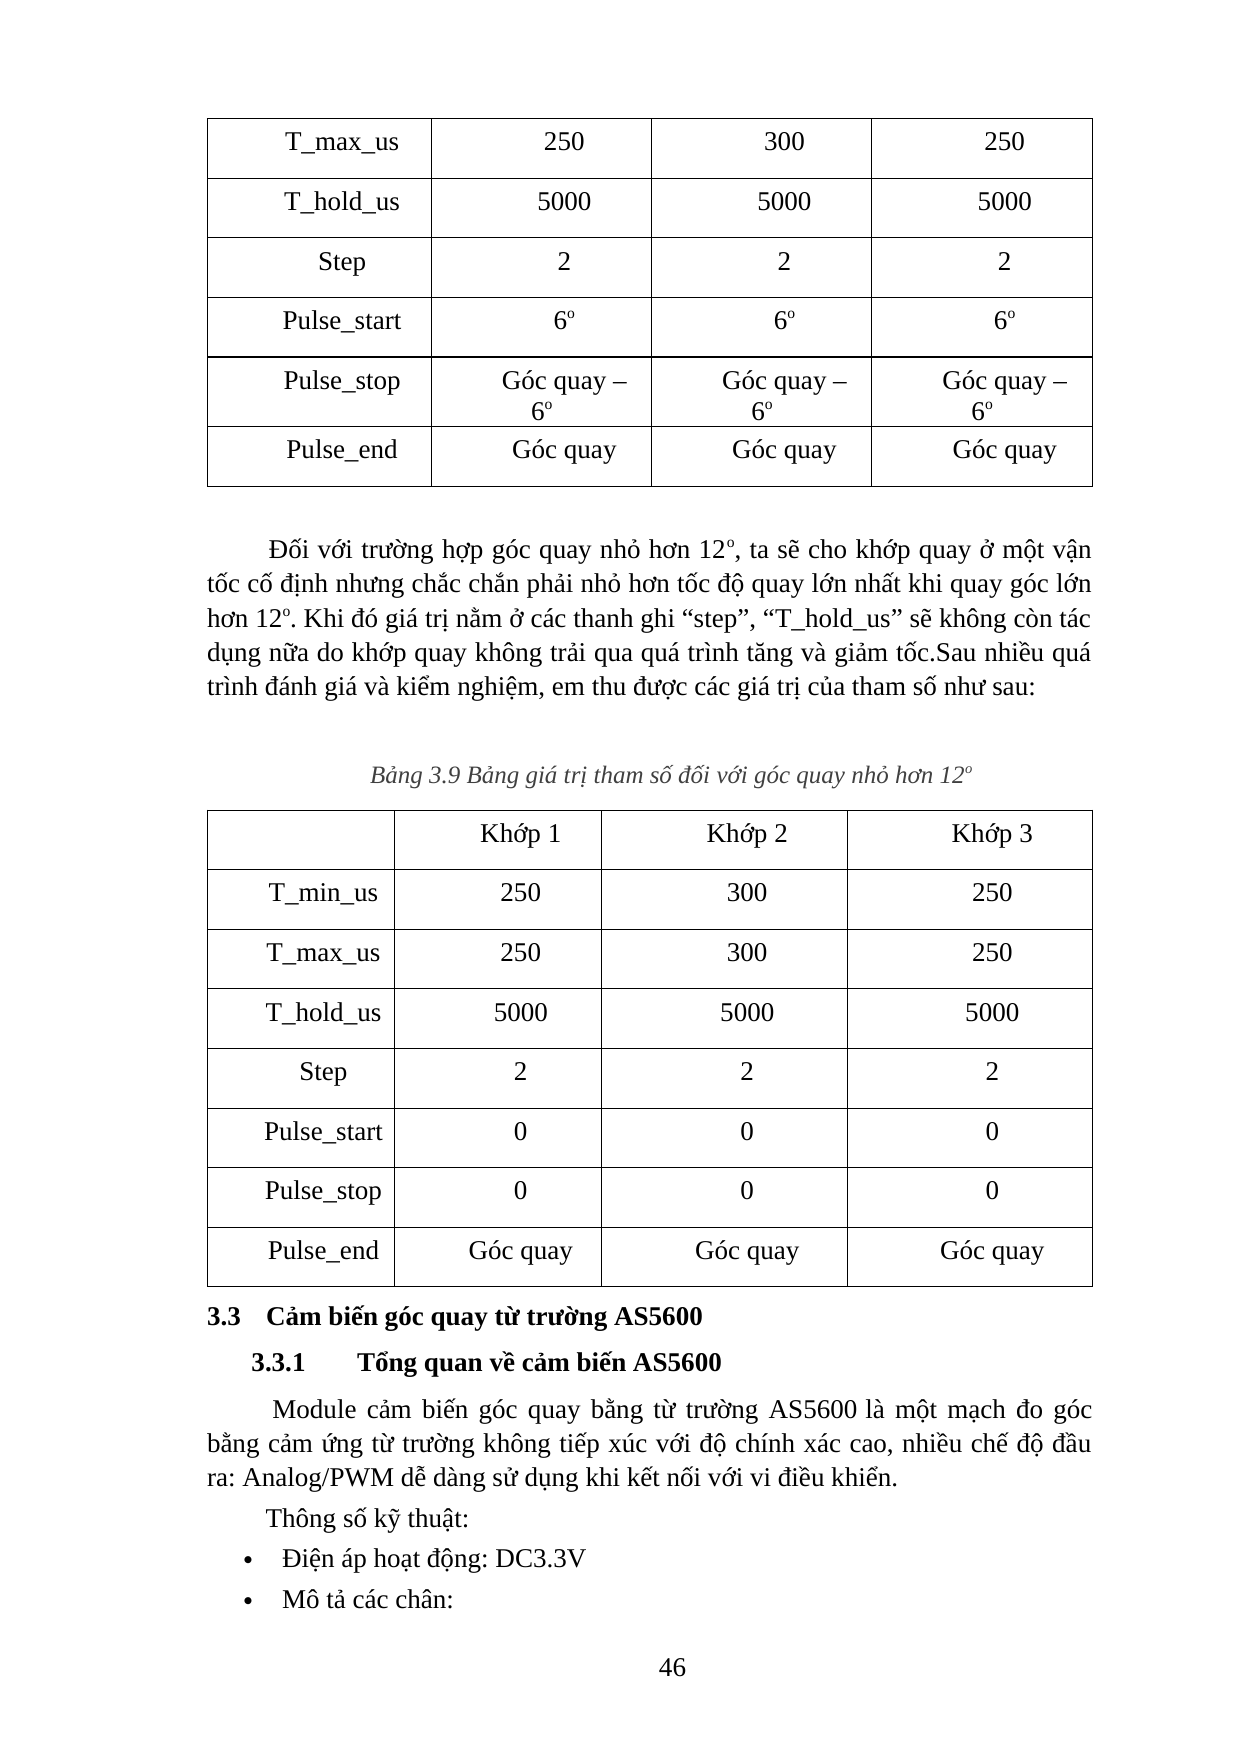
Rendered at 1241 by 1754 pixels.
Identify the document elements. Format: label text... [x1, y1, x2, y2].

text Đối với trường hợp góc quay nhỏ hơn 12o, ta sẽ cho khớp quay ở một vận tốc cố định nhưng chắc chắn phải nhỏ hơn tốc độ quay lớn nhất khi quay góc lớn hơn 12o. Khi đó giá trị nằm ở các thanh ghi “step”, “T_hold_us” sẽ không còn tác dụng nữa do khớp quay không trải qua quá trình tăng và giảm tốc.Sau nhiều quá trình đánh giá và kiểm nghiệm, em thu được các giá trị của tham số như sau: [207, 533, 1092, 701]
text Module cảm biến góc quay bằng từ trường AS5600 là một mạch đo góc bằng cảm ứng từ trường không tiếp xúc với độ chính xác cao, nhiều chế độ đầu ra: Analog/PWM dễ dàng sử dụng khi kết nối với vi điều khiển. [207, 1393, 1092, 1493]
table_cell Pulse_end [208, 427, 431, 486]
table_header Khớp 2 [602, 811, 847, 869]
table_cell T_min_us [208, 870, 394, 929]
table_cell 6o [652, 298, 871, 356]
table_cell Góc quay [432, 427, 651, 486]
table_cell T_hold_us [208, 989, 394, 1048]
list Mô tả các chân: [244, 1583, 1092, 1614]
table_cell Góc quay [652, 427, 871, 486]
table_cell 0 [848, 1168, 1092, 1227]
table_cell Góc quay [395, 1228, 601, 1286]
table_cell 5000 [652, 179, 871, 237]
subtitle Cảm biến góc quay từ trường AS5600 [207, 1300, 1092, 1331]
table_cell 300 [602, 870, 847, 929]
table_cell 5000 [432, 179, 651, 237]
table_header Khớp 3 [848, 811, 1092, 869]
table_cell 0 [395, 1168, 601, 1227]
table_cell 250 [872, 119, 1092, 178]
table_cell Góc quay – 6o [432, 358, 651, 426]
table_cell 5000 [602, 989, 847, 1048]
table_cell 2 [395, 1049, 601, 1107]
table_cell 2 [602, 1049, 847, 1107]
table_cell 0 [848, 1109, 1092, 1167]
table_cell Step [208, 1049, 394, 1107]
table_cell 5000 [848, 989, 1092, 1048]
table_cell 6o [872, 298, 1092, 356]
table_cell Pulse_stop [208, 1168, 394, 1227]
table_cell Góc quay – 6o [872, 358, 1092, 426]
table_cell Góc quay – 6o [652, 358, 871, 426]
table_cell T_max_us [208, 119, 431, 178]
table_cell Pulse_stop [208, 358, 431, 426]
table_header [208, 811, 394, 869]
text Thông số kỹ thuật: [207, 1502, 1092, 1533]
table_cell 2 [652, 238, 871, 297]
table_cell T_max_us [208, 930, 394, 988]
table_cell Pulse_start [208, 1109, 394, 1167]
table_cell Góc quay [848, 1228, 1092, 1286]
table_cell 250 [432, 119, 651, 178]
table_cell 0 [602, 1168, 847, 1227]
table_cell 5000 [872, 179, 1092, 237]
table_header Khớp 1 [395, 811, 601, 869]
table_cell 250 [395, 870, 601, 929]
table_cell 0 [395, 1109, 601, 1167]
table_cell Step [208, 238, 431, 297]
table_cell Góc quay [872, 427, 1092, 486]
table_cell 2 [432, 238, 651, 297]
table_cell 250 [848, 930, 1092, 988]
table_cell 300 [652, 119, 871, 178]
table_cell 6o [432, 298, 651, 356]
table_cell 2 [848, 1049, 1092, 1107]
table_cell 250 [848, 870, 1092, 929]
table_cell 250 [395, 930, 601, 988]
subtitle Tổng quan về cảm biến AS5600 [251, 1346, 1092, 1378]
table_cell Pulse_end [208, 1228, 394, 1286]
table_cell 2 [872, 238, 1092, 297]
table_cell 0 [602, 1109, 847, 1167]
table_cell 300 [602, 930, 847, 988]
table_cell T_hold_us [208, 179, 431, 237]
table_cell Pulse_start [208, 298, 431, 356]
list Điện áp hoạt động: DC3.3V [244, 1542, 1092, 1573]
table_cell Góc quay [602, 1228, 847, 1286]
table_cell 5000 [395, 989, 601, 1048]
